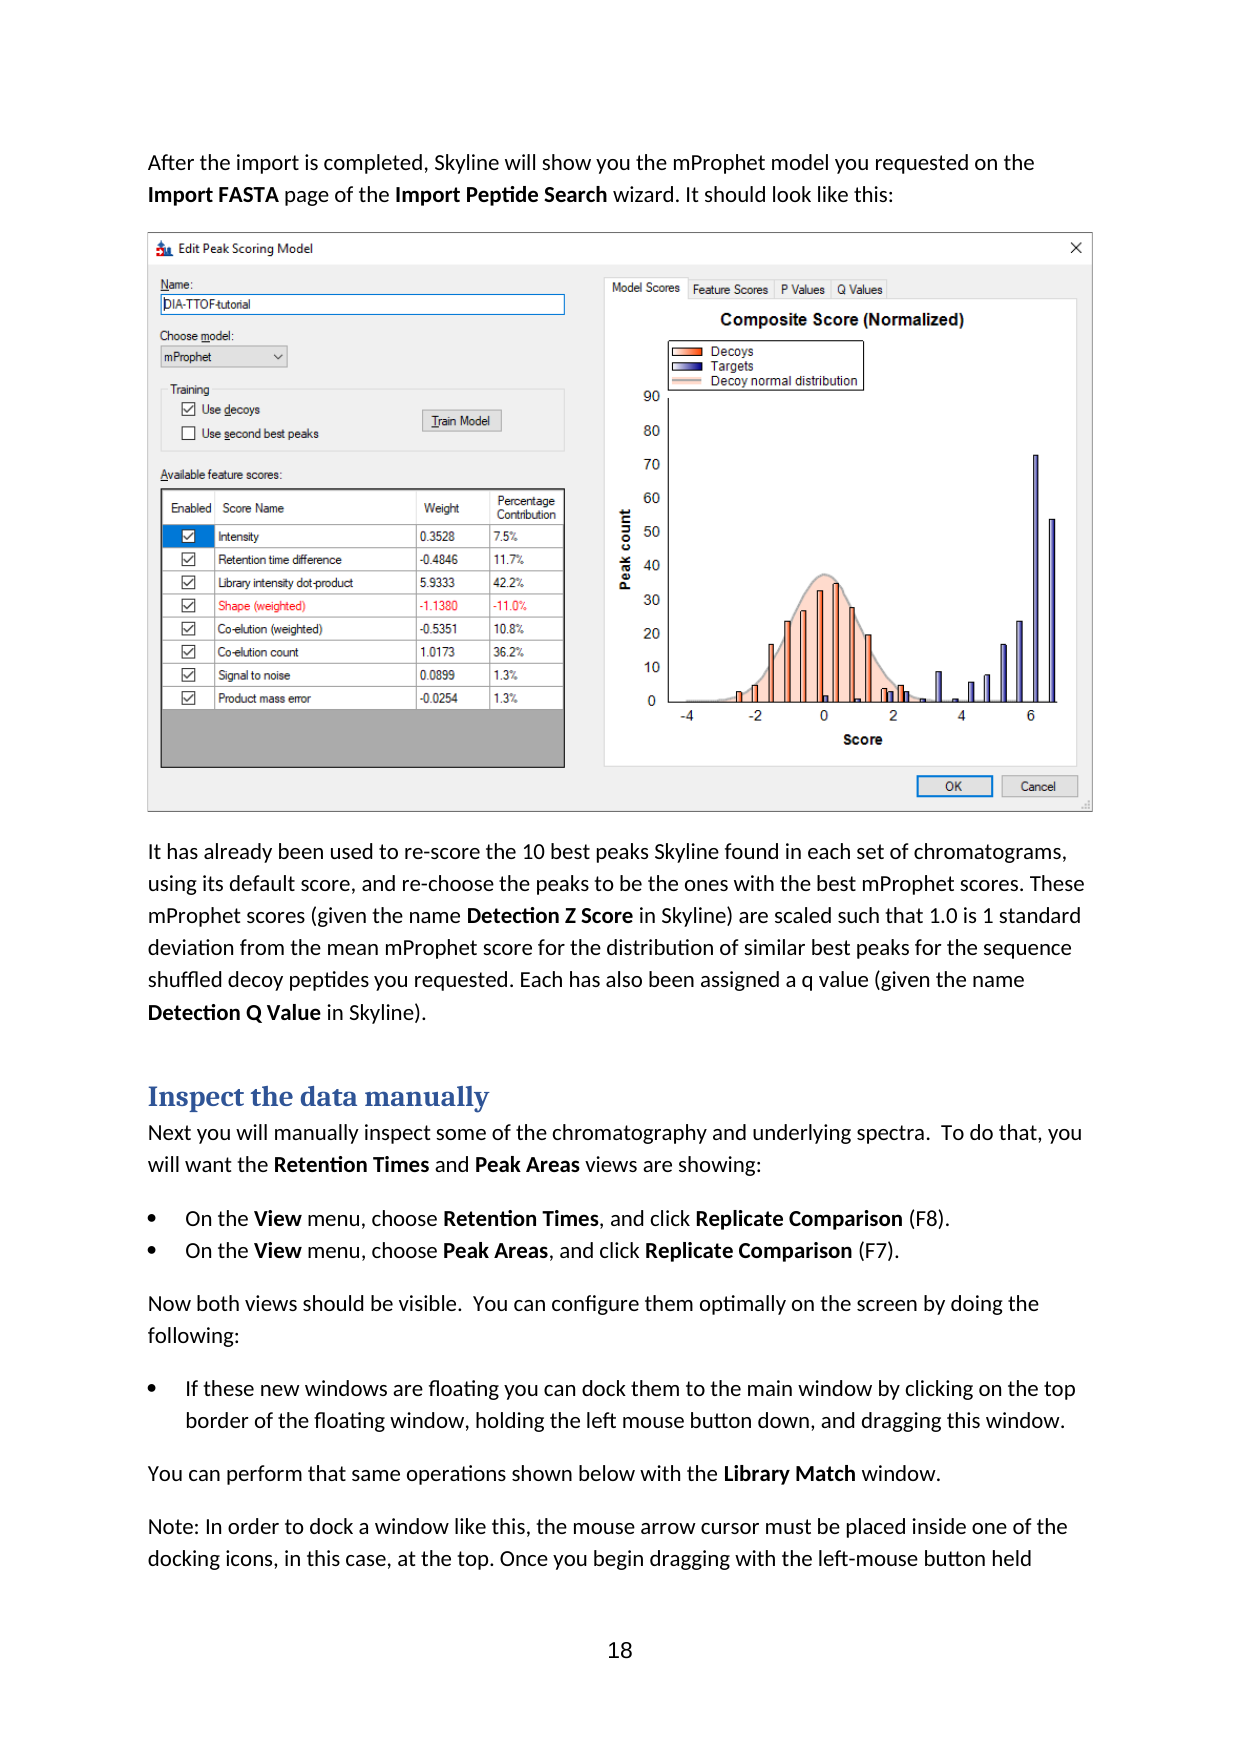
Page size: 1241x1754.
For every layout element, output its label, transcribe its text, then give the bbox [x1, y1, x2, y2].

list On the View menu, choose Peak Areas, and click Replicate Comparison (F7). [148, 1236, 1093, 1264]
picture [147, 232, 1093, 812]
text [148, 1512, 1093, 1572]
text It has already been used to re-score the 10 best peaks Skyline found in each set of chromatograms, using its default score, and re-choose the peaks to be the ones with the best mProphet scores. These mProphet scores (given the name Detection Z Score in Skyline) are scaled such that 1.0 is 1 standard deviation from the mean mProphet score for the distribution of similar best peaks for the sequence shuffled decoy peptides you requested. Each has also been assigned a q value (given the name Detection Q Value in Skyline). [148, 837, 1093, 1026]
text Now both views should be visible. You can configure them optimally on the screen by doing the following: [148, 1289, 1093, 1349]
list If these new windows are floating you can dock them to the main window by clicking on the top border of the floating window, holding the left mouse button down, and dragging this window. [148, 1374, 1093, 1434]
text You can perform that same operations shown below with the Library Match window. [148, 1459, 1093, 1487]
subtitle Inspect the data manually [148, 1080, 1093, 1113]
list On the View menu, choose Retention Times, and click Replicate Comparison (F8). [148, 1204, 1093, 1232]
text Next you will manually inspect some of the chromatography and underlying spectra. To do that, you will want the Retention Times and Peak Areas views are showing: [148, 1118, 1093, 1179]
text After the import is completed, Skyline will show you the mProphet model you requested on the Import FASTA page of the Import Peptide Search wizard. It should look like this: [148, 148, 1093, 208]
